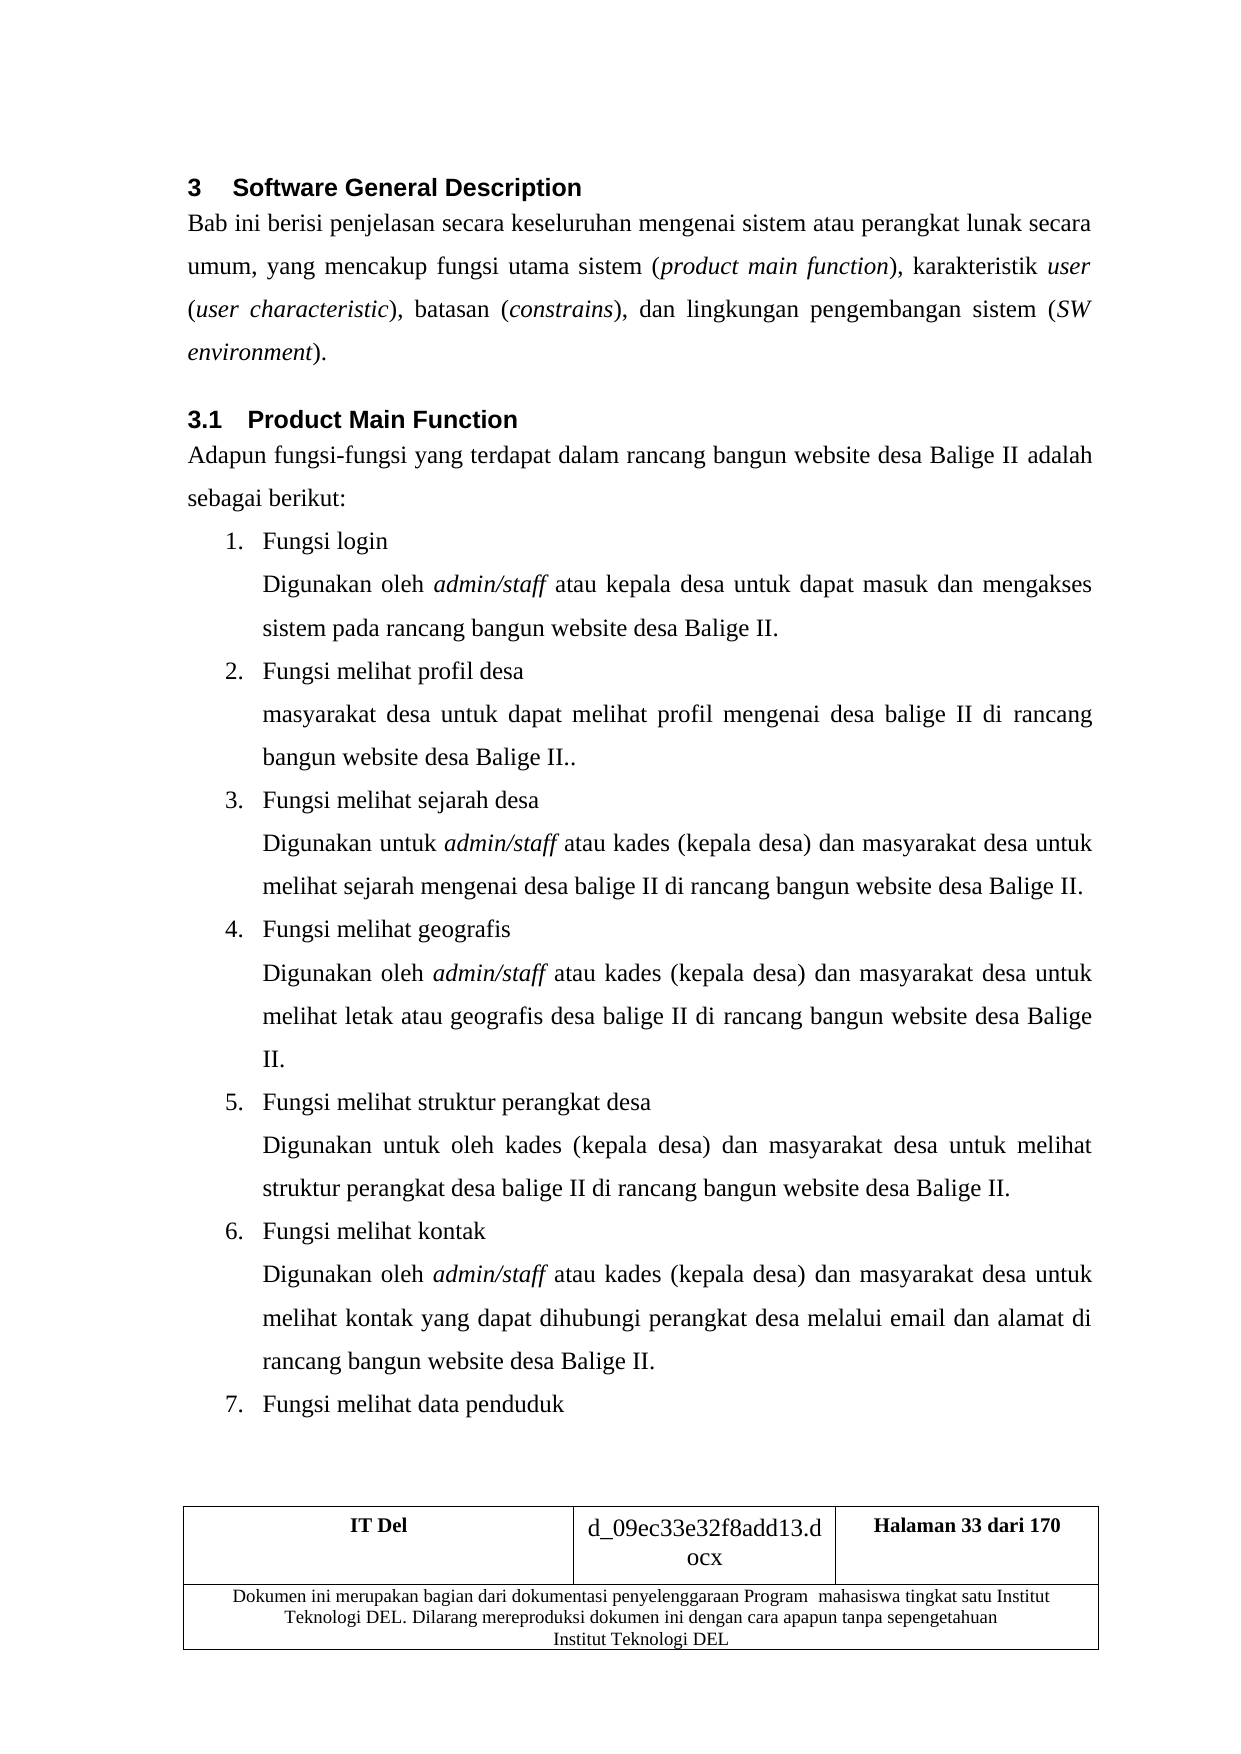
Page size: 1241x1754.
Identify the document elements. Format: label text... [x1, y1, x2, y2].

text Digunakan oleh admin/staff atau kepala desa untuk dapat masuk dan mengakses sistem pada rancang bangun website desa Balige II. [262, 569, 1092, 641]
list Fungsi melihat geografis [225, 914, 1092, 943]
text Digunakan untuk oleh kades (kepala desa) dan masyarakat desa untuk melihat struktur perangkat desa balige II di rancang bangun website desa Balige II. [262, 1130, 1092, 1202]
subtitle Software General Description [187, 173, 1092, 201]
text Digunakan untuk admin/staff atau kades (kepala desa) dan masyarakat desa untuk melihat sejarah mengenai desa balige II di rancang bangun website desa Balige II. [262, 828, 1092, 900]
list Fungsi melihat sejarah desa [225, 785, 1092, 814]
list Fungsi melihat profil desa [225, 656, 1092, 684]
subtitle Product Main Function [187, 405, 1092, 434]
text Digunakan oleh admin/staff atau kades (kepala desa) dan masyarakat desa untuk melihat kontak yang dapat dihubungi perangkat desa melalui email dan alamat di rancang bangun website desa Balige II. [262, 1259, 1092, 1374]
list Fungsi melihat kontak [225, 1216, 1092, 1245]
text Digunakan oleh admin/staff atau kades (kepala desa) dan masyarakat desa untuk melihat letak atau geografis desa balige II di rancang bangun website desa Balige II. [262, 958, 1092, 1073]
text masyarakat desa untuk dapat melihat profil mengenai desa balige II di rancang bangun website desa Balige II.. [262, 699, 1092, 771]
list Fungsi melihat struktur perangkat desa [225, 1087, 1092, 1116]
list Fungsi login [225, 526, 1092, 555]
text Adapun fungsi-fungsi yang terdapat dalam rancang bangun website desa Balige II adalah sebagai berikut: [187, 440, 1092, 512]
text Bab ini berisi penjelasan secara keseluruhan mengenai sistem atau perangkat lunak secara umum, yang mencakup fungsi utama sistem (product main function), karakteristik user (user characteristic), batasan (constrains), dan lingkungan pengembangan sistem (SW environment). [187, 208, 1092, 366]
list Fungsi melihat data penduduk [225, 1389, 1092, 1418]
